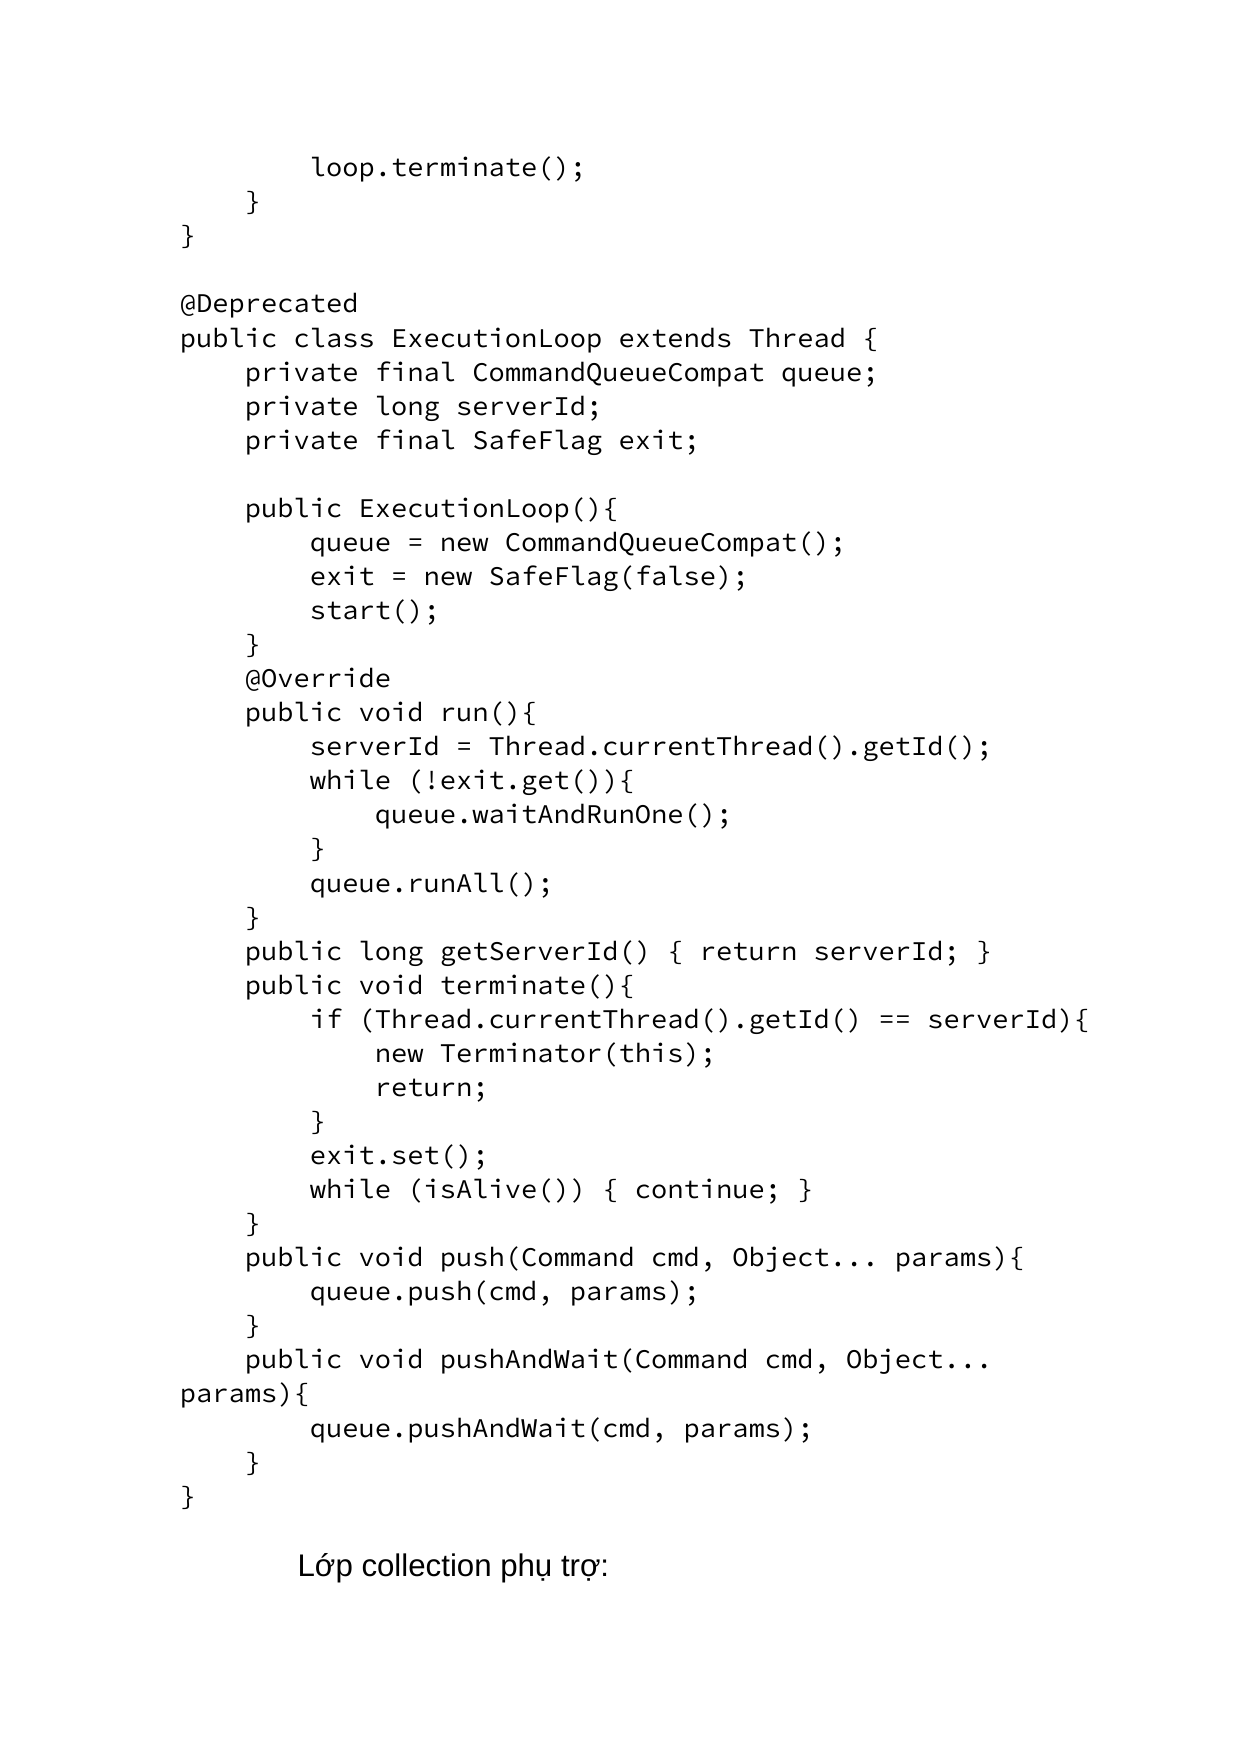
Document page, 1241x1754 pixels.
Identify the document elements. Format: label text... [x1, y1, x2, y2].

text @Deprecated [179, 286, 1090, 320]
text } [179, 1478, 1090, 1512]
text if (Thread.currentThread().getId() == serverId){ [179, 1002, 1090, 1036]
text while (isAlive()) { continue; } [179, 1172, 1090, 1206]
text queue.pushAndWait(cmd, params); [179, 1410, 1090, 1444]
text } [179, 1444, 1090, 1478]
text serverId = Thread.currentThread().getId(); [179, 729, 1090, 763]
text } [179, 218, 1090, 252]
text @Override [179, 661, 1090, 695]
text exit = new SafeFlag(false); [179, 559, 1090, 593]
text public class ExecutionLoop extends Thread { [179, 320, 1090, 354]
text } [179, 1104, 1090, 1138]
text public void terminate(){ [179, 967, 1090, 1002]
text queue.push(cmd, params); [179, 1274, 1090, 1308]
text public void push(Command cmd, Object... params){ [179, 1240, 1090, 1274]
text return; [179, 1070, 1090, 1104]
text } [179, 1206, 1090, 1240]
text Lớp collection phụ trợ: [238, 1547, 1090, 1582]
text } [179, 184, 1090, 218]
text private final SafeFlag exit; [179, 422, 1090, 457]
text } [179, 627, 1090, 661]
text new Terminator(this); [179, 1036, 1090, 1070]
text public long getServerId() { return serverId; } [179, 933, 1090, 967]
text } [179, 831, 1090, 865]
text } [179, 899, 1090, 933]
text while (!exit.get()){ [179, 763, 1090, 797]
text loop.terminate(); [179, 150, 1090, 184]
text start(); [179, 593, 1090, 627]
text } [179, 1308, 1090, 1342]
text private long serverId; [179, 388, 1090, 422]
text queue.waitAndRunOne(); [179, 797, 1090, 831]
text public ExecutionLoop(){ [179, 491, 1090, 525]
text public void pushAndWait(Command cmd, Object... params){ [179, 1342, 1090, 1410]
text exit.set(); [179, 1138, 1090, 1172]
text queue = new CommandQueueCompat(); [179, 525, 1090, 559]
text queue.runAll(); [179, 865, 1090, 899]
text private final CommandQueueCompat queue; [179, 354, 1090, 388]
text public void run(){ [179, 695, 1090, 729]
